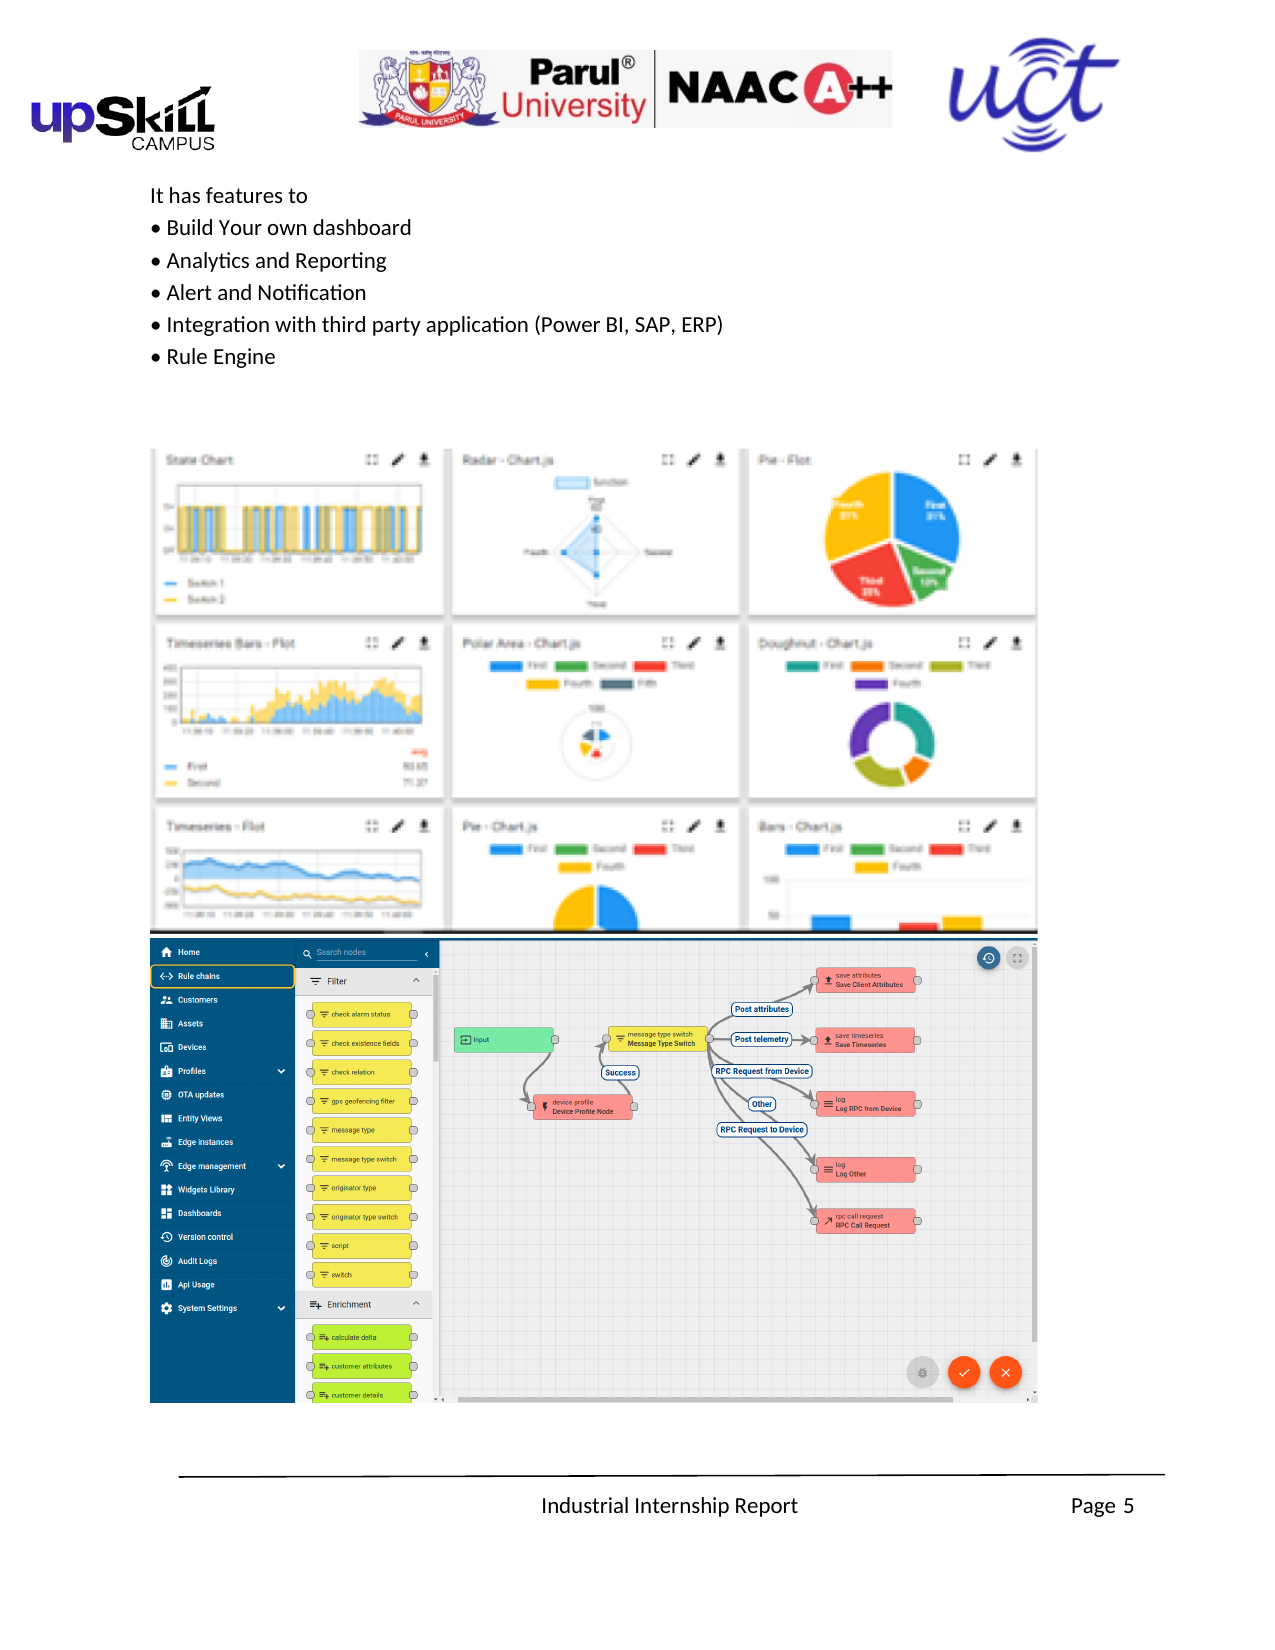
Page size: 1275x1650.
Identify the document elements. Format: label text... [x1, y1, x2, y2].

picture [946, 28, 1125, 154]
picture [358, 50, 893, 128]
picture [155, 969, 290, 984]
picture [0, 73, 246, 154]
text It has features to • Build Your own dashboard • Analytics and Reporting • Alert and Notification • Integration with third party application (Power BI, SAP, ERP) • Rule Engine [150, 181, 1134, 370]
picture [150, 942, 294, 962]
picture [150, 938, 1038, 1403]
picture [150, 448, 1038, 934]
